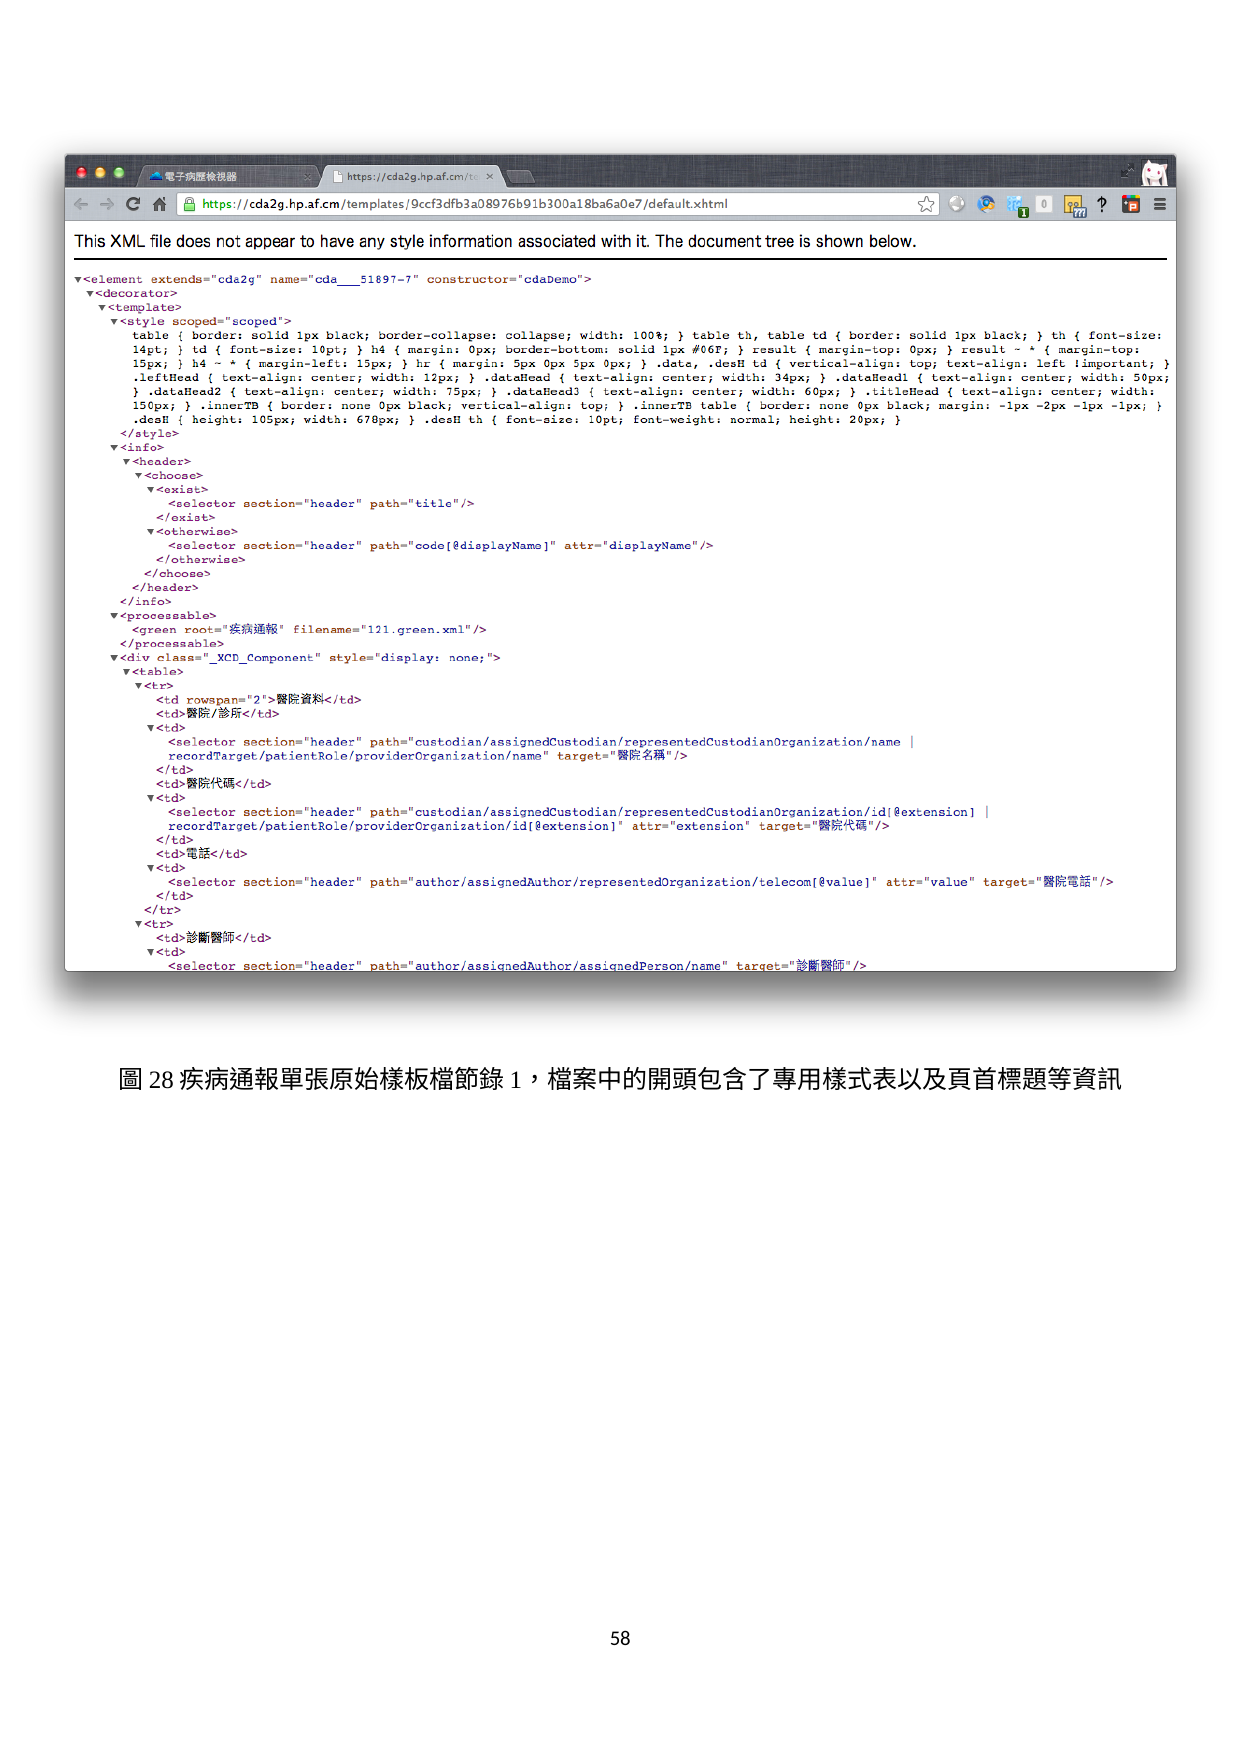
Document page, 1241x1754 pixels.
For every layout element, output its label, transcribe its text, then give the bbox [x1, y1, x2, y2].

text 圖 28 疾病通報單張原始樣板檔節錄1，檔案中的開頭包含了專用樣式表以及頁首標題等資訊 [118, 1059, 1122, 1097]
picture [11, 121, 1229, 1044]
